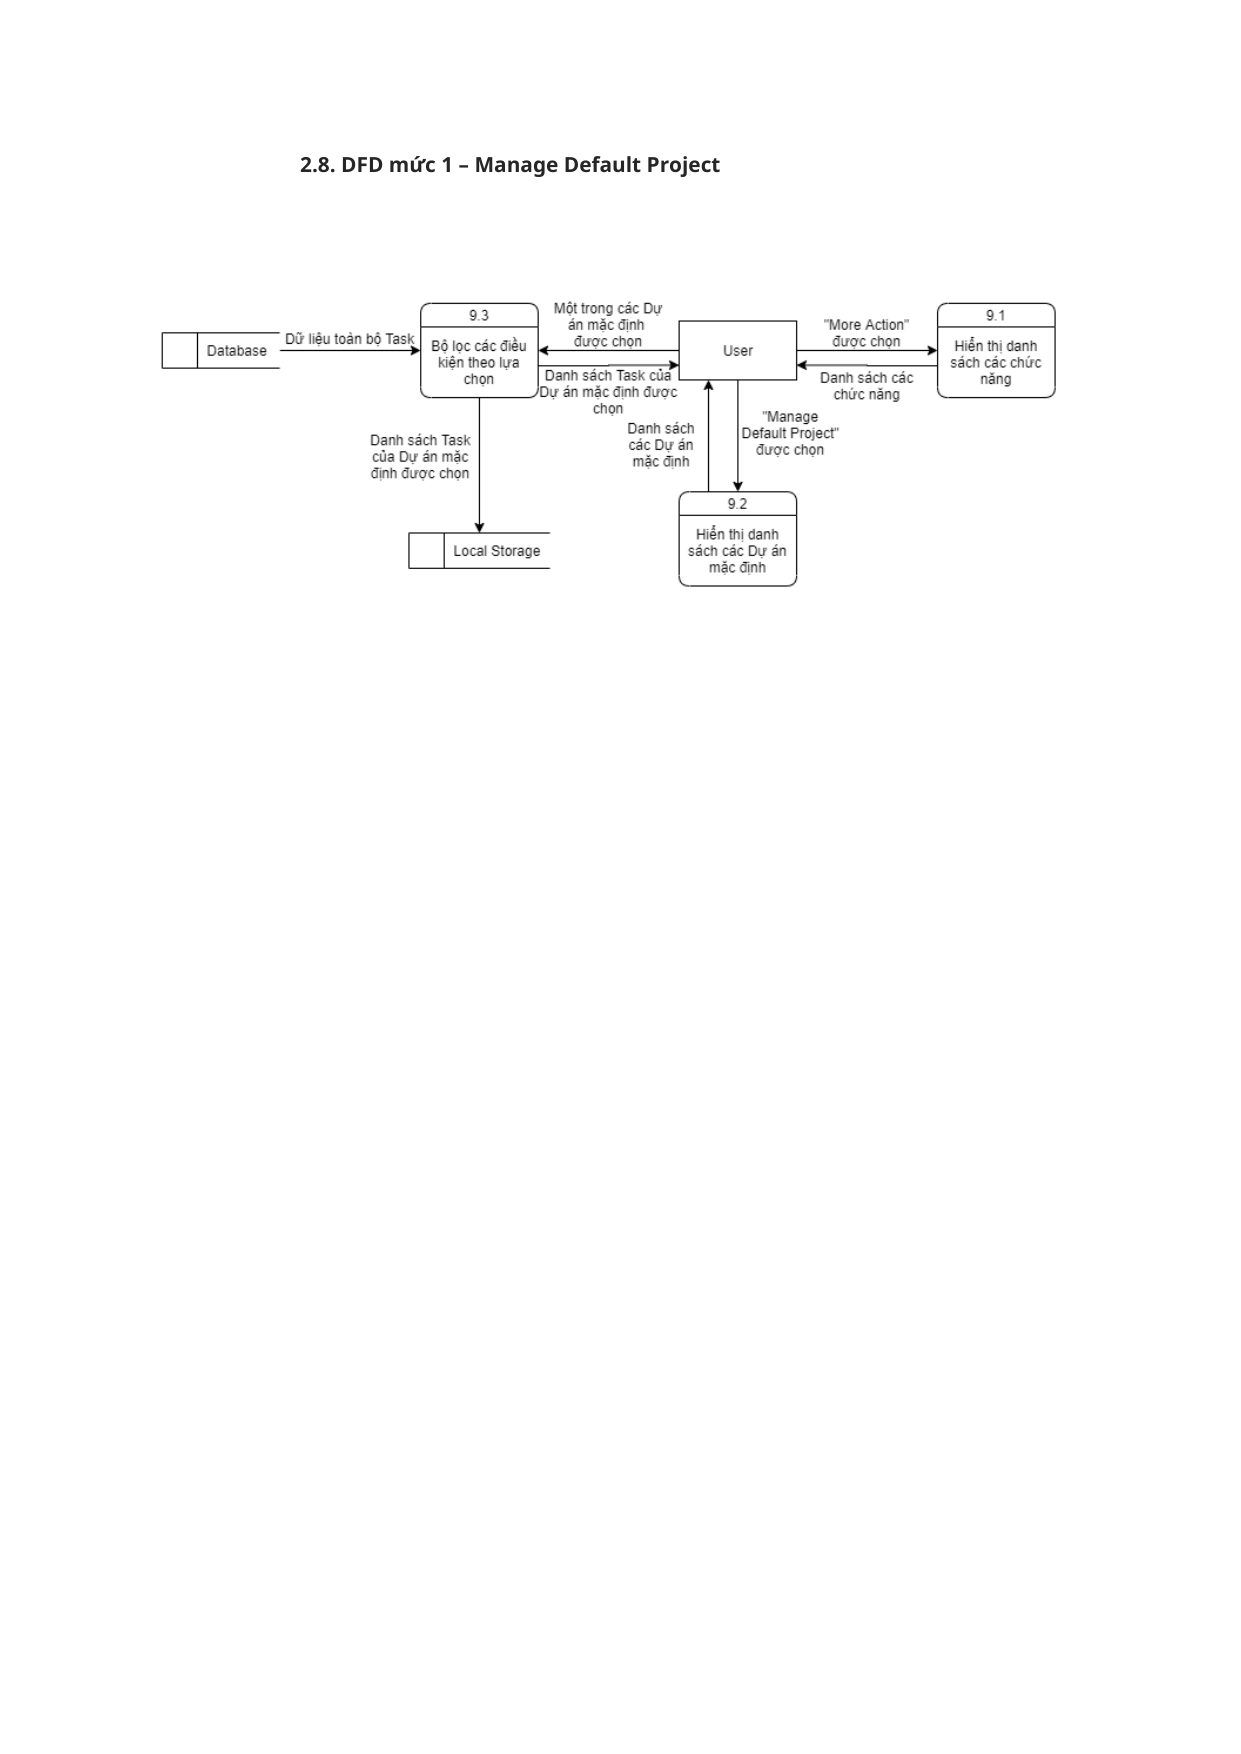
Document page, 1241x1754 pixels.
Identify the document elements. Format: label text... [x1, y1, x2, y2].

text 2.8. DFD mức 1 – Manage Default Project [300, 150, 1090, 178]
picture [150, 244, 1091, 622]
